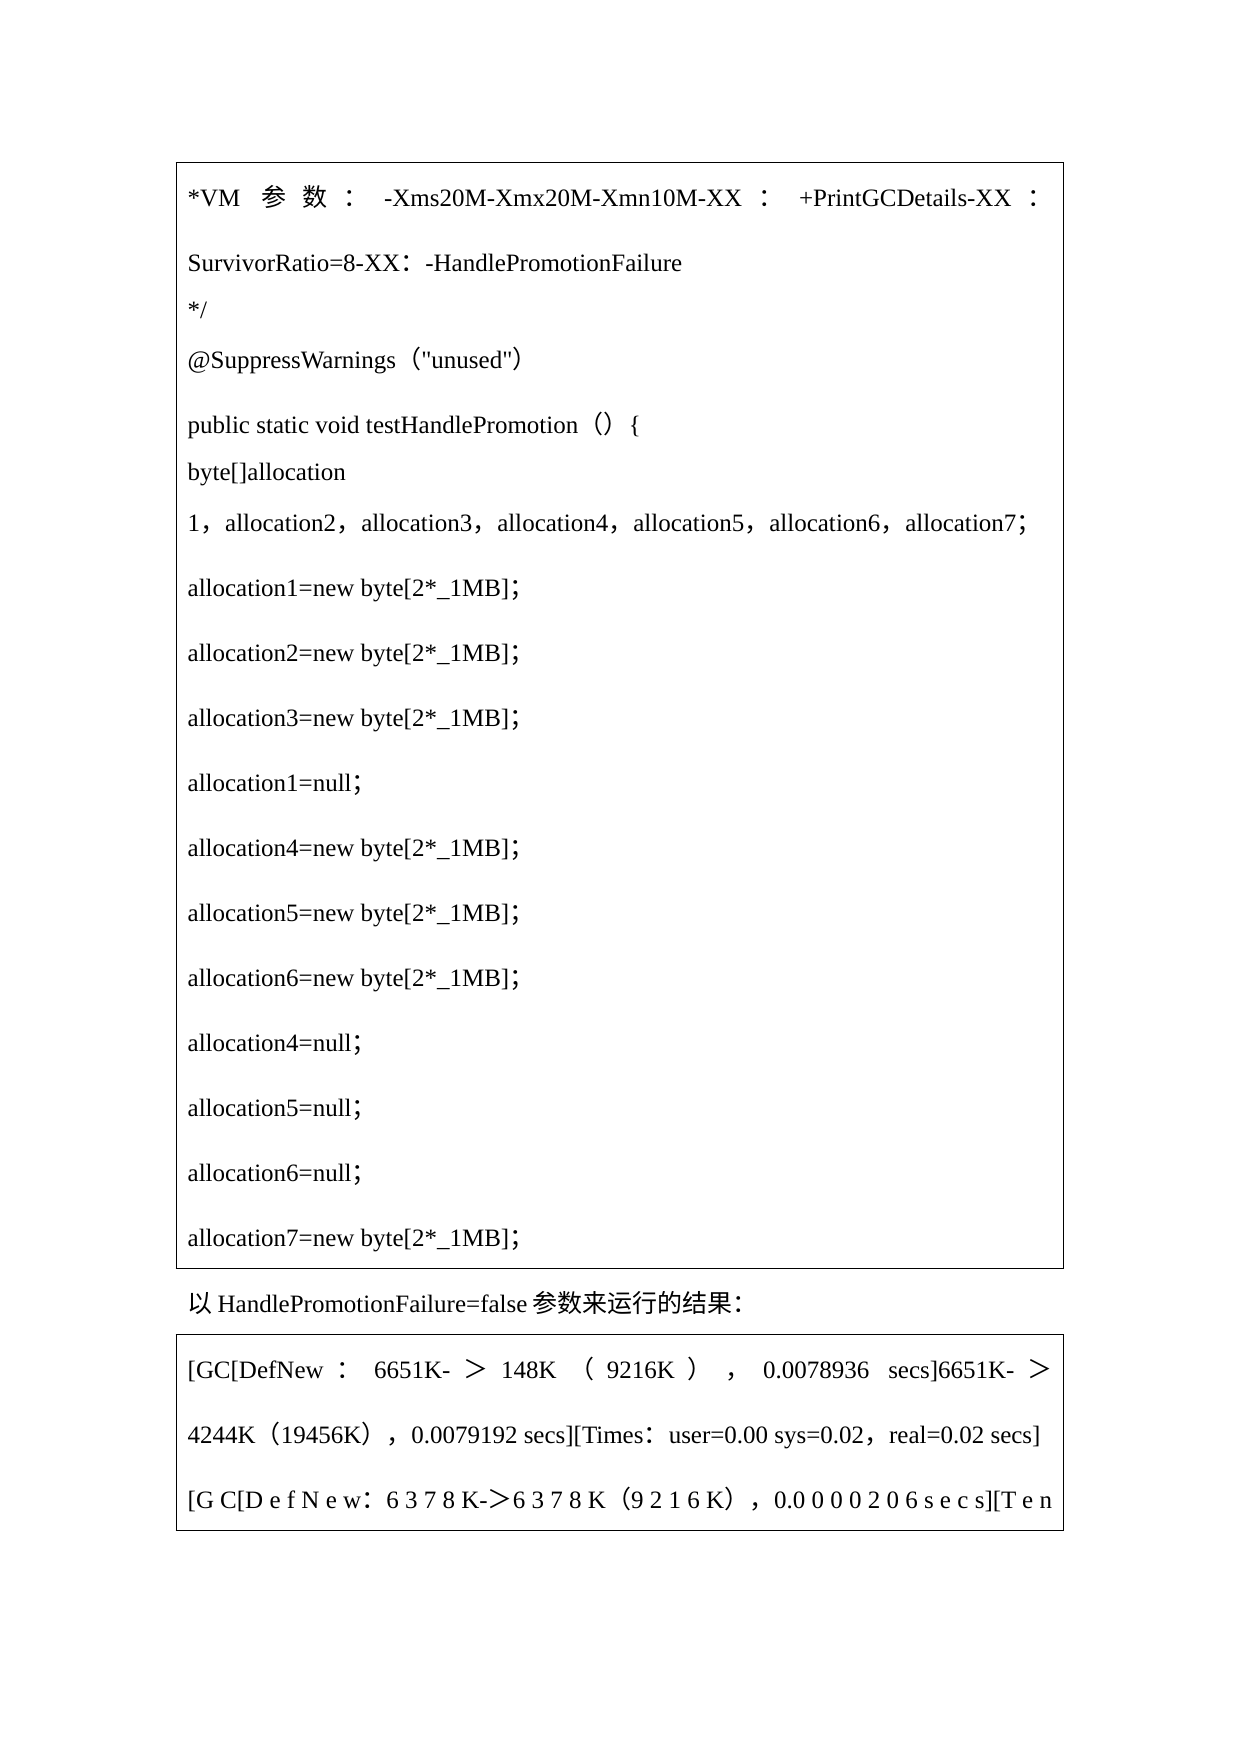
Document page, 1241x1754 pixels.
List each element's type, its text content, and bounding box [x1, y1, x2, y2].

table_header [177, 1335, 1063, 1530]
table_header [177, 163, 1063, 1268]
text 以HandlePromotionFailure=false参数来运行的结果： [187, 1269, 1053, 1334]
